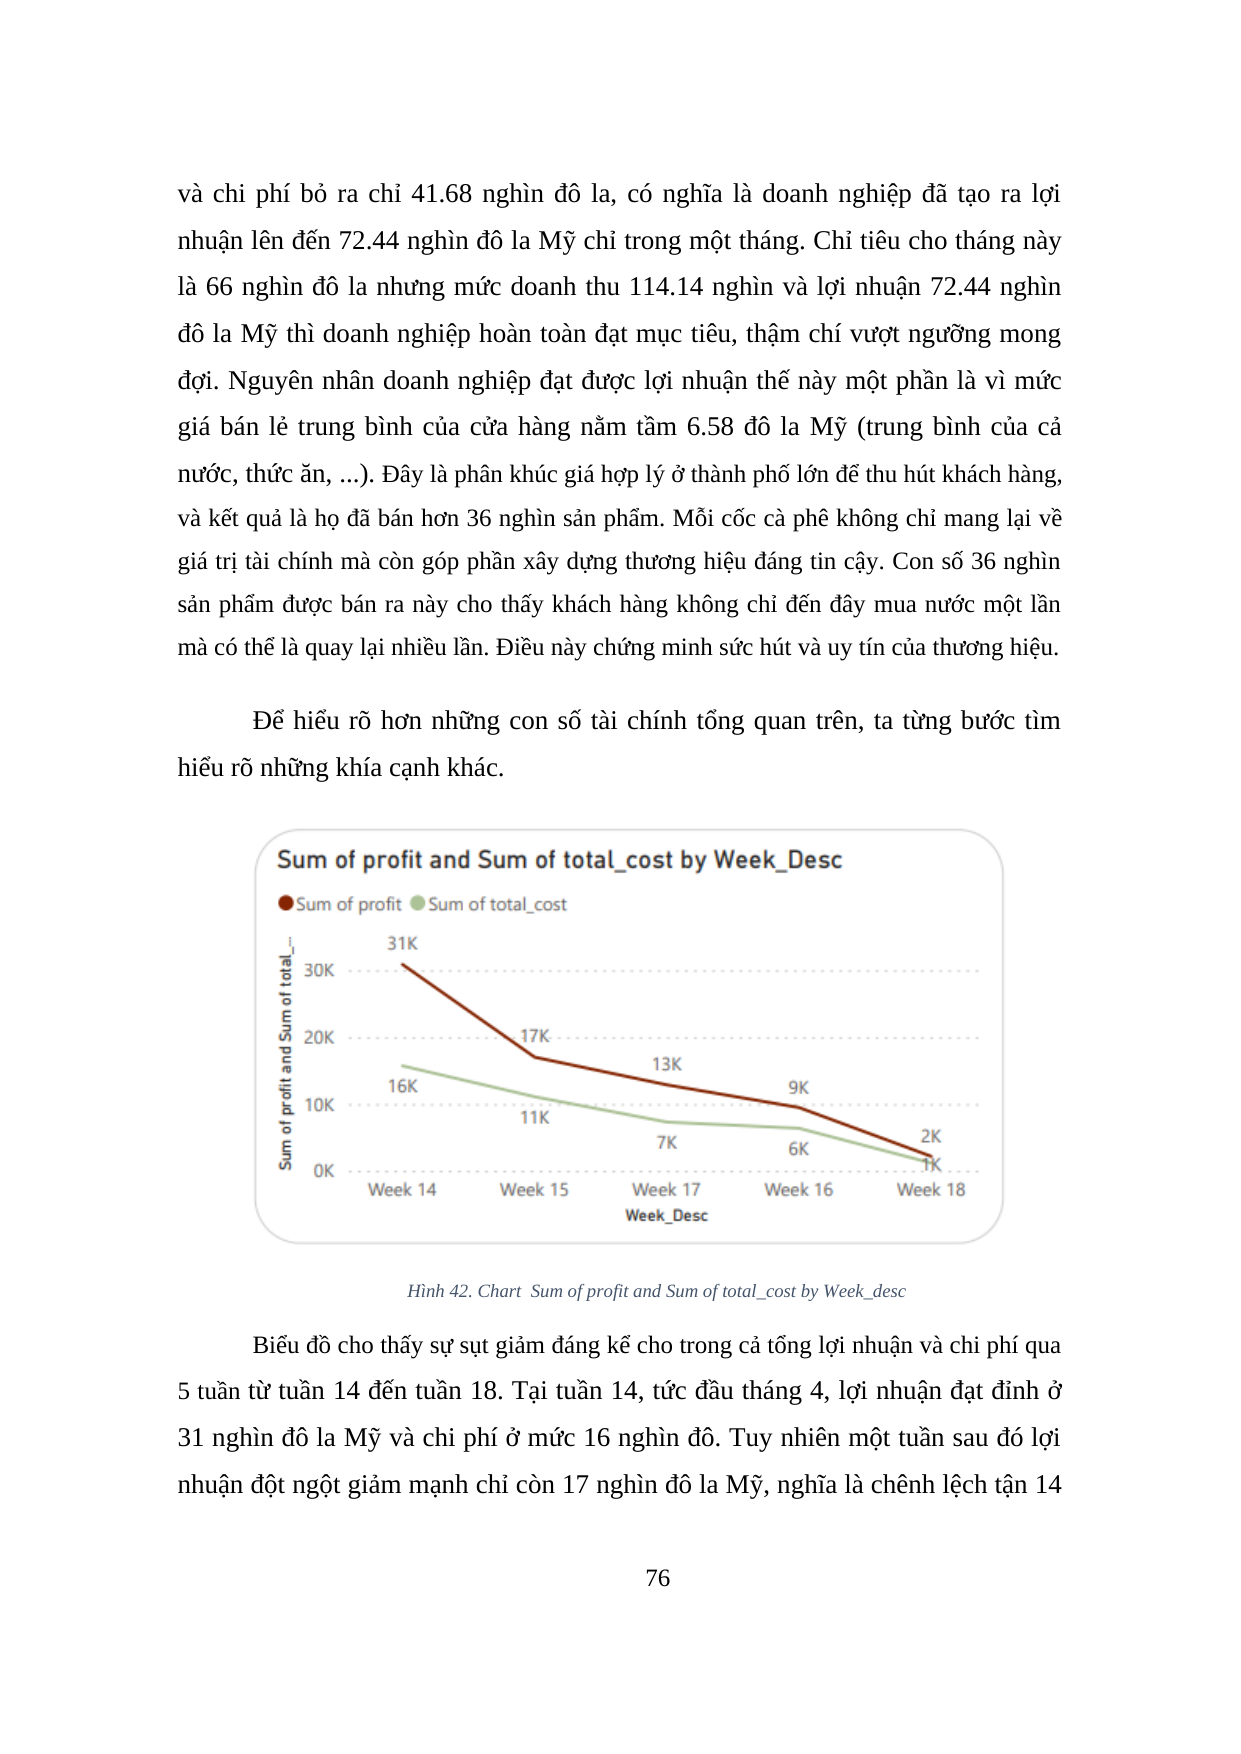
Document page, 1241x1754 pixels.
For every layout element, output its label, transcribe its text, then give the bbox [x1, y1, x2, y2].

text Để hiểu rõ hơn những con số tài chính tổng quan trên, ta từng bước tìm hiểu rõ những khía cạnh khác. [177, 704, 1063, 782]
picture [252, 826, 1007, 1251]
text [177, 1330, 1063, 1499]
text Hình 42. Chart Sum of profit and Sum of total_cost by Week_desc [177, 1279, 1063, 1301]
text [177, 177, 1063, 661]
